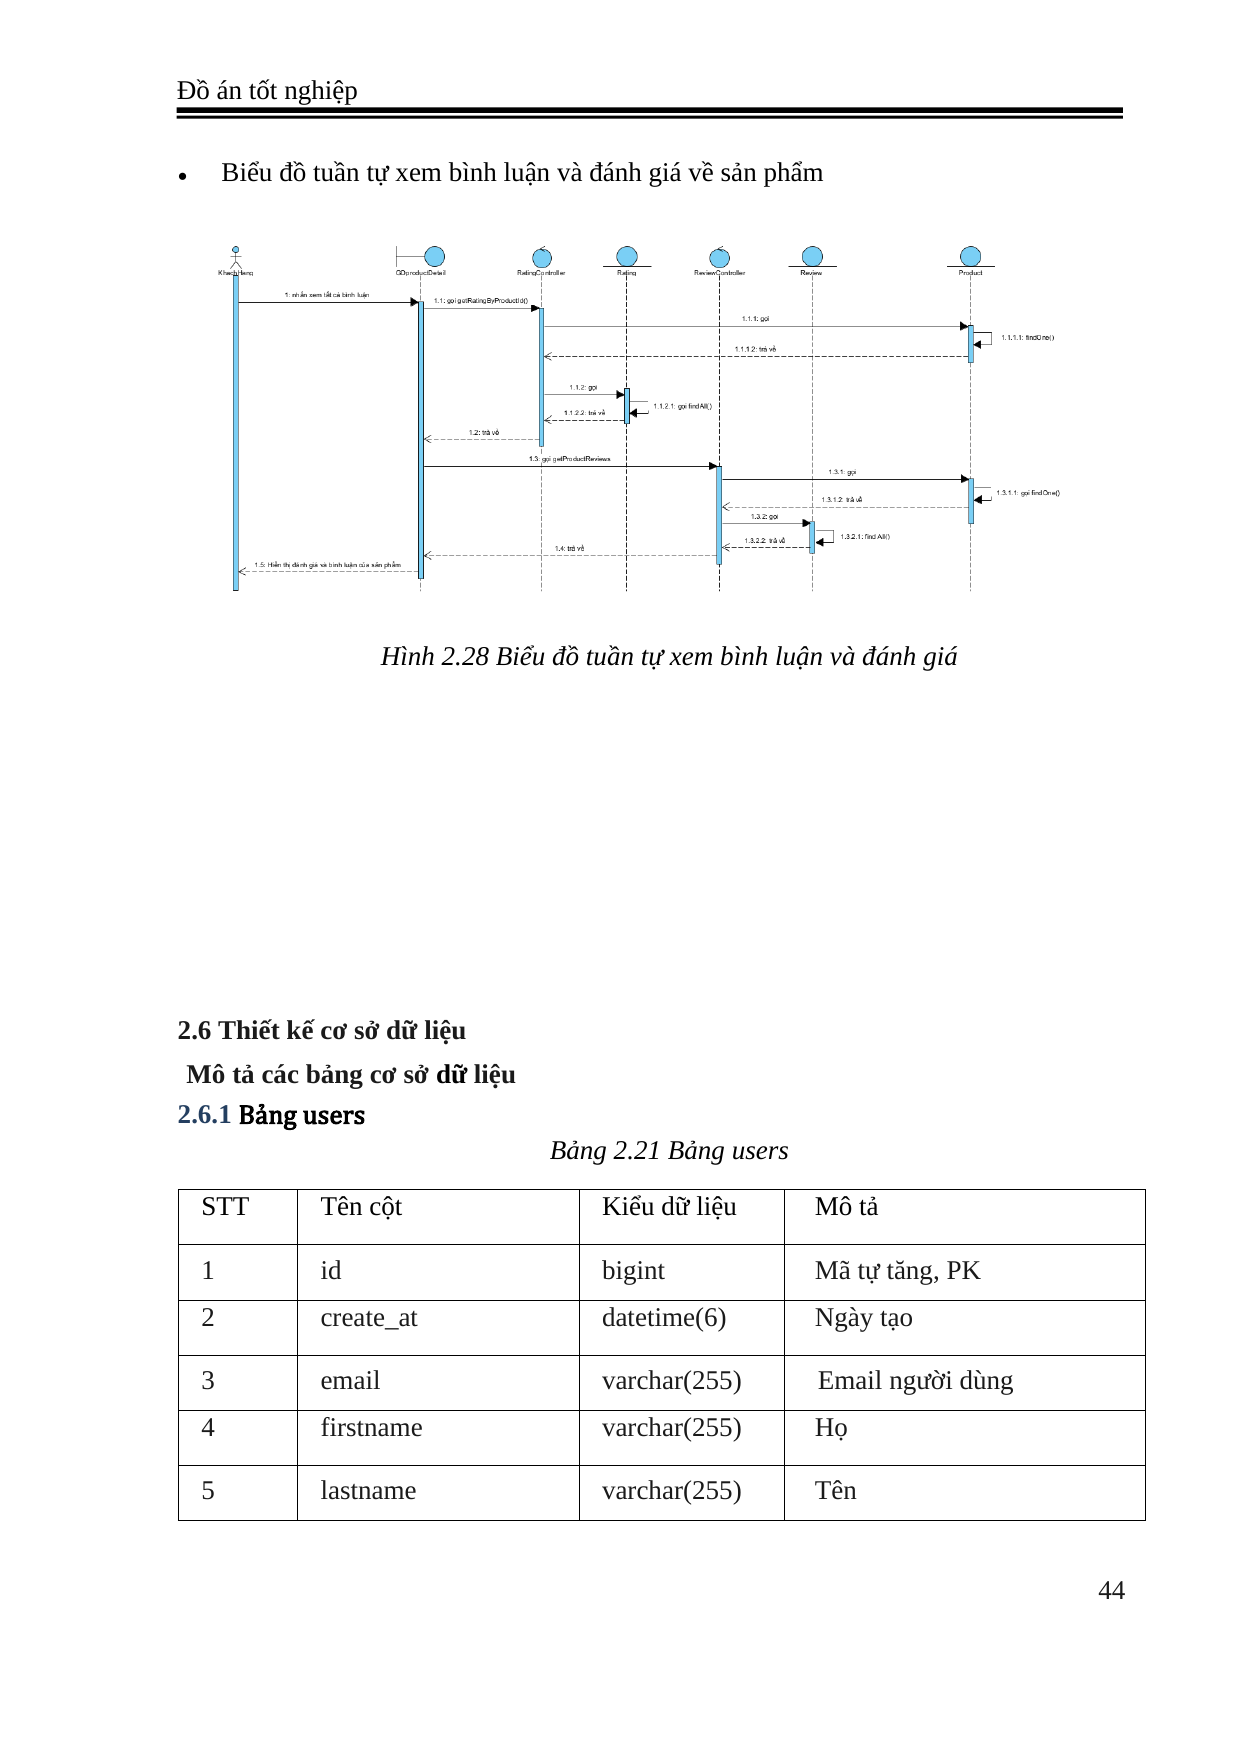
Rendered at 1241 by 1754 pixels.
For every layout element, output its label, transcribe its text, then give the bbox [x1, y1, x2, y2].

table_cell Ngày tạo [785, 1301, 1145, 1354]
text Bảng 2.21 Bảng users [216, 1134, 1125, 1166]
table_cell email [298, 1356, 579, 1410]
table_cell Email người dùng [785, 1356, 1145, 1410]
text Mô tả các bảng cơ sở dữ liệu [186, 1058, 1125, 1089]
table_cell varchar(255) [580, 1411, 784, 1465]
table_cell Mã tự tăng, PK [785, 1245, 1145, 1299]
table_cell 1 [179, 1245, 297, 1299]
table_cell Tên [785, 1466, 1145, 1520]
table_cell Họ [785, 1411, 1145, 1465]
table_cell 5 [179, 1466, 297, 1520]
subtitle Bảng users [177, 1098, 1125, 1130]
picture [208, 238, 1064, 610]
subtitle Thiết kế cơ sở dữ liệu [177, 1014, 1125, 1045]
table_cell 4 [179, 1411, 297, 1465]
table_cell id [298, 1245, 579, 1299]
table_header Tên cột [298, 1190, 579, 1244]
list Biểu đồ tuần tự xem bình luận và đánh giá về sản phẩm [177, 156, 1157, 187]
table_cell 3 [179, 1356, 297, 1410]
table_cell firstname [298, 1411, 579, 1465]
table_header STT [179, 1190, 297, 1244]
table_cell varchar(255) [580, 1466, 784, 1520]
table_cell create_at [298, 1301, 579, 1354]
table_cell varchar(255) [580, 1356, 784, 1410]
table_cell datetime(6) [580, 1301, 784, 1354]
table_header Mô tả [785, 1190, 1145, 1244]
table_cell lastname [298, 1466, 579, 1520]
table_cell 2 [179, 1301, 297, 1354]
table_header Kiểu dữ liệu [580, 1190, 784, 1244]
table_cell bigint [580, 1245, 784, 1299]
